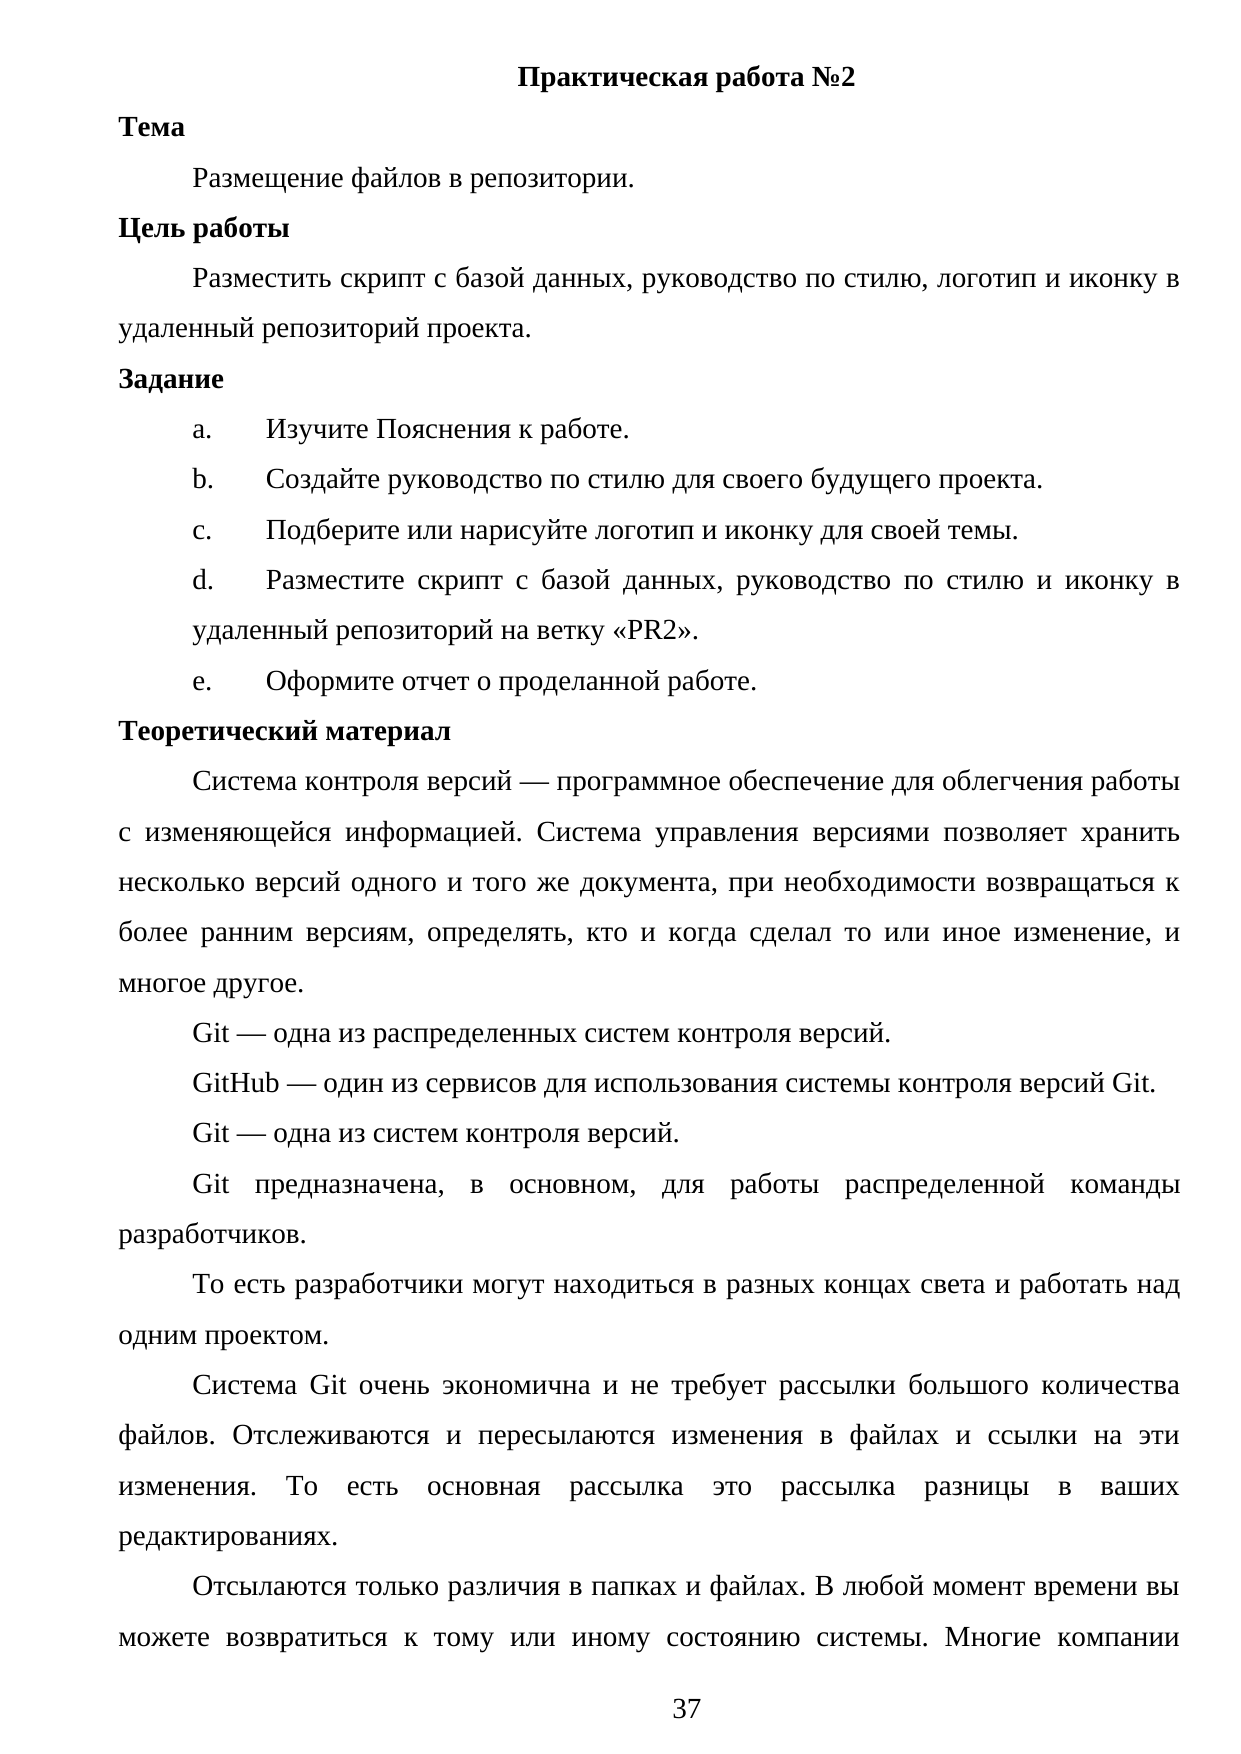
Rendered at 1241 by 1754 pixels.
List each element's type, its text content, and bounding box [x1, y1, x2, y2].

text Тема [118, 109, 1181, 143]
text То есть разработчики могут находиться в разных концах света и работать над одним проектом. [118, 1267, 1181, 1350]
list Изучите Пояснения к работе. [192, 411, 1181, 445]
text Теоретический материал [118, 713, 1181, 747]
list Разместите скрипт с базой данных, руководство по стилю и иконку в удаленный репозиторий на ветку «PR2». [192, 562, 1181, 646]
text Цель работы [118, 210, 1181, 243]
list Оформите отчет о проделанной работе. [192, 663, 1181, 696]
text Git — одна из систем контроля версий. [118, 1116, 1181, 1149]
text Система контроля версий — программное обеспечение для облегчения работы с изменяющейся информацией. Система управления версиями позволяет хранить несколько версий одного и того же документа, при необходимости возвращаться к более ранним версиям, определять, кто и когда сделал то или иное изменение, и многое другое. [118, 763, 1181, 998]
text Размещение файлов в репозитории. [118, 160, 1181, 193]
text Разместить скрипт с базой данных, руководство по стилю, логотип и иконку в удаленный репозиторий проекта. [118, 260, 1181, 344]
text Задание [118, 361, 1181, 394]
text Система Git очень экономична и не требует рассылки большого количества файлов. Отслеживаются и пересылаются изменения в файлах и ссылки на эти изменения. То есть основная рассылка это рассылка разницы в ваших редактированиях. [118, 1367, 1181, 1552]
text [118, 1568, 1181, 1652]
list Создайте руководство по стилю для своего будущего проекта. [192, 462, 1181, 495]
text GitHub — один из сервисов для использования системы контроля версий Git. [118, 1065, 1181, 1099]
text Практическая работа №2 [118, 59, 1181, 93]
text Git предназначена, в основном, для работы распределенной команды разработчиков. [118, 1166, 1181, 1250]
text Git — одна из распределенных систем контроля версий. [118, 1015, 1181, 1048]
list Подберите или нарисуйте логотип и иконку для своей темы. [192, 512, 1181, 545]
